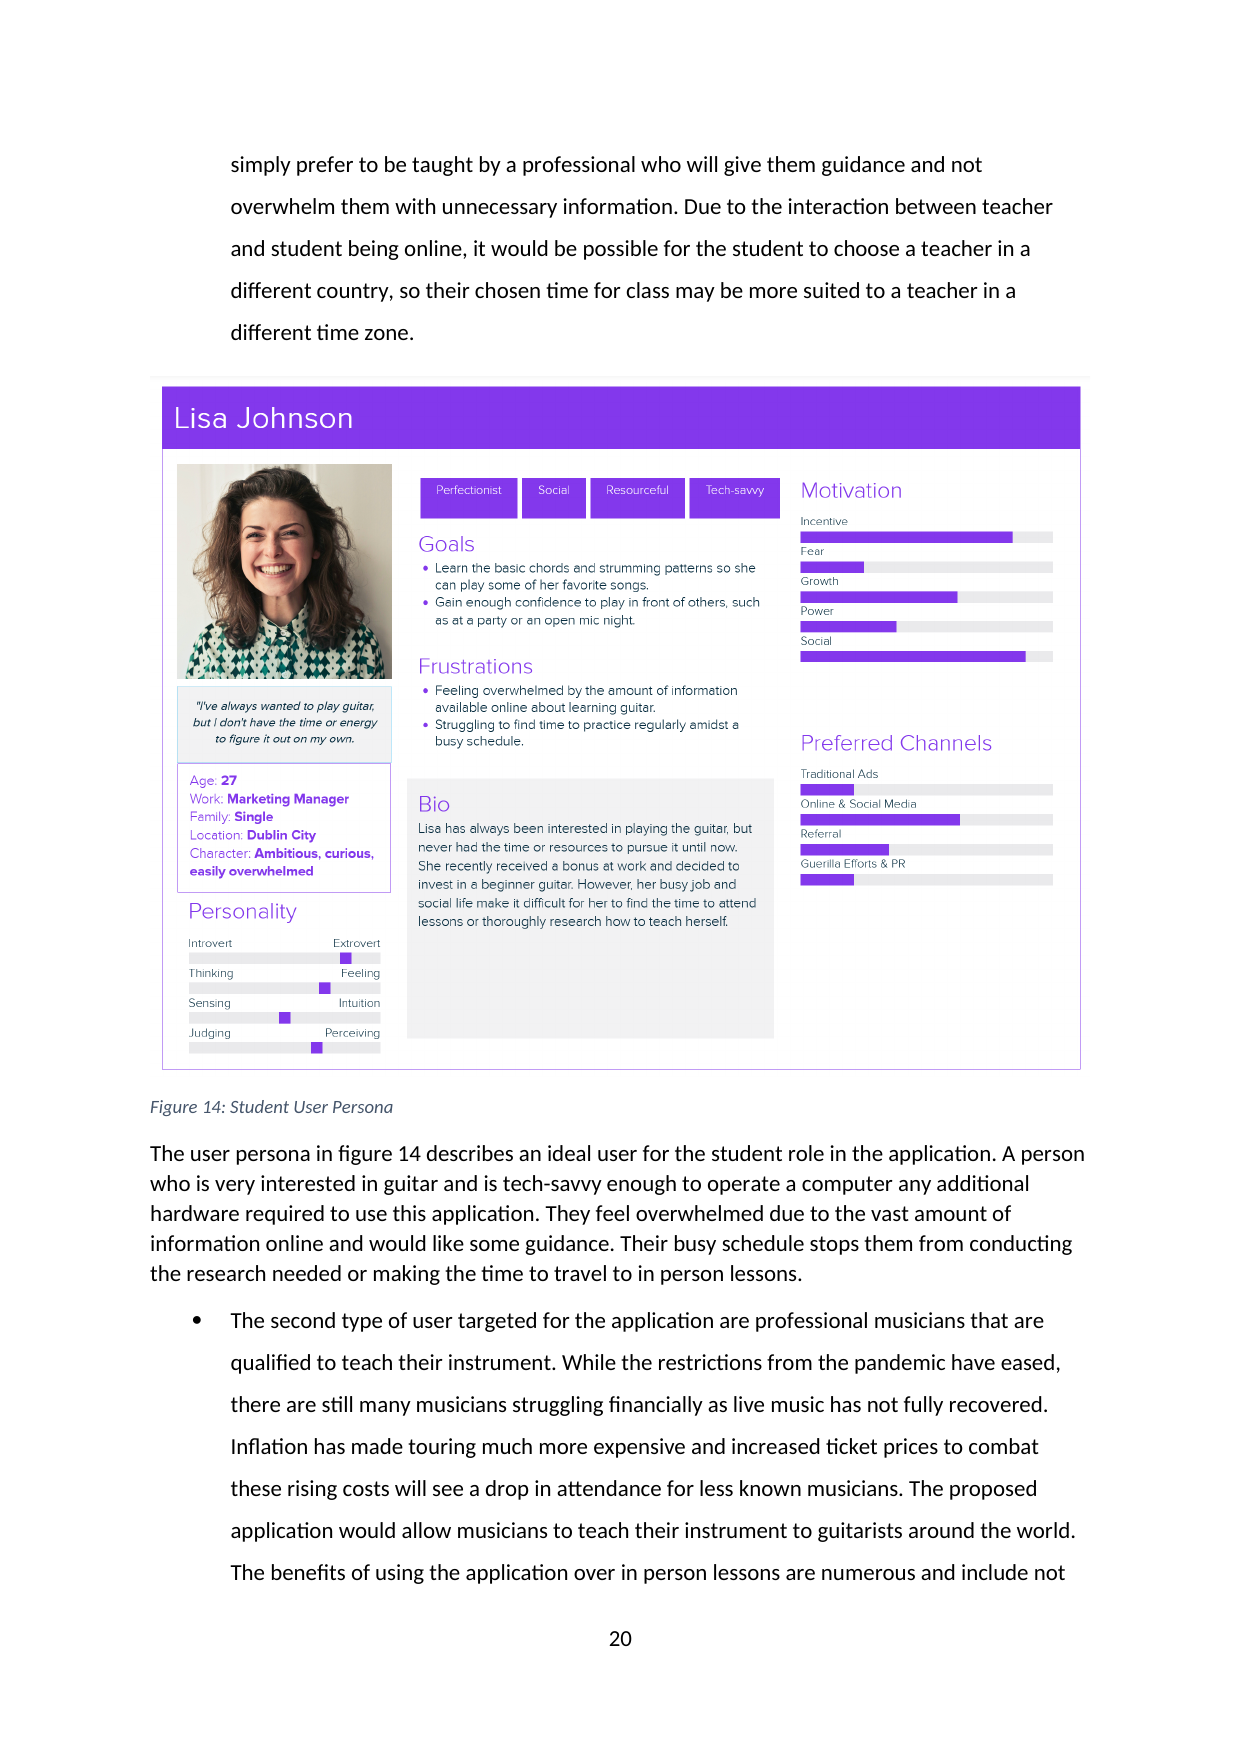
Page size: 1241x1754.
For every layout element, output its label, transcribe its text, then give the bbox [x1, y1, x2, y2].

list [193, 150, 1090, 346]
text The user persona in figure 14 describes an ideal user for the student role in the application. A person who is very interested in guitar and is tech-savvy enough to operate a computer any additional hardware required to use this application. They feel overwhelmed due to the vast amount of information online and would like some guidance. Their busy schedule stops them from conducting the research needed or making the time to travel to in person lessons. [150, 1139, 1090, 1288]
picture [150, 376, 1091, 1077]
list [193, 1306, 1090, 1586]
text Figure 14: Student User Persona [150, 1095, 1090, 1118]
